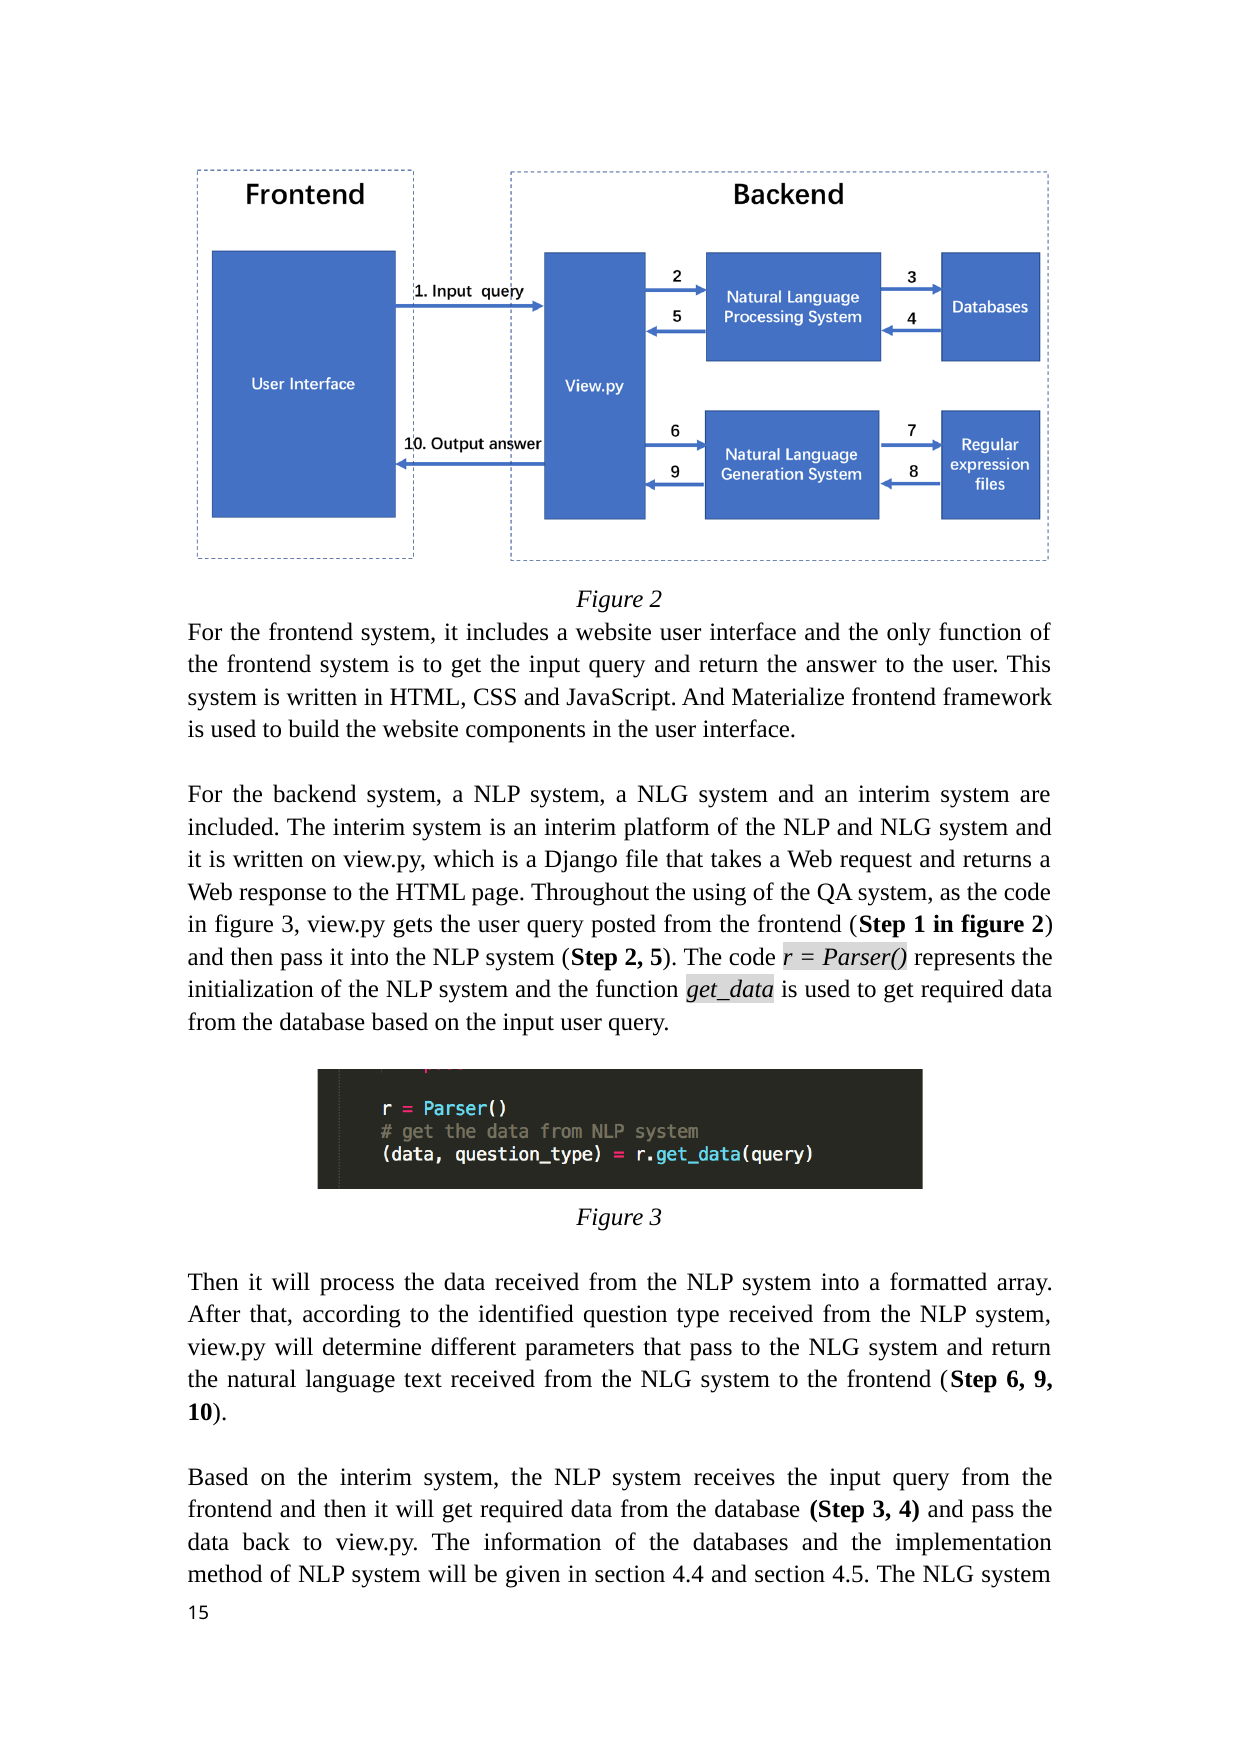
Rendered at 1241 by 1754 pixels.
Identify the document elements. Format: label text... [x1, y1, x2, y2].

text Then it will process the data received from the NLP system into a formatted array. After that, according to the identified question type received from the NLP system, view.py will determine different parameters that pass to the NLG system and return the natural language text received from the NLG system to the frontend (Step 6, 9, 10). [187, 1265, 1053, 1427]
picture [187, 159, 1053, 569]
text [187, 1460, 1053, 1590]
picture [317, 1069, 923, 1189]
text For the frontend system, it includes a website user interface and the only function of the frontend system is to get the input query and return the answer to the user. This system is written in HTML, CSS and JavaScript. And Materialize frontend framework is used to build the website components in the user interface. [187, 615, 1053, 745]
text Figure 3 [187, 1200, 1053, 1232]
text For the backend system, a NLP system, a NLG system and an interim system are included. The interim system is an interim platform of the NLP and NLG system and it is written on view.py, which is a Django file that takes a Web request and returns a Web response to the HTML page. Throughout the using of the QA system, as the code in figure 3, view.py gets the user query posted from the frontend (Step 1 in figure 2) and then pass it into the NLP system (Step 2, 5). The code r = Parser() represents the initialization of the NLP system and the function get_data is used to get required data from the database based on the input user query. [187, 777, 1053, 1037]
text Figure 2 [187, 582, 1053, 615]
